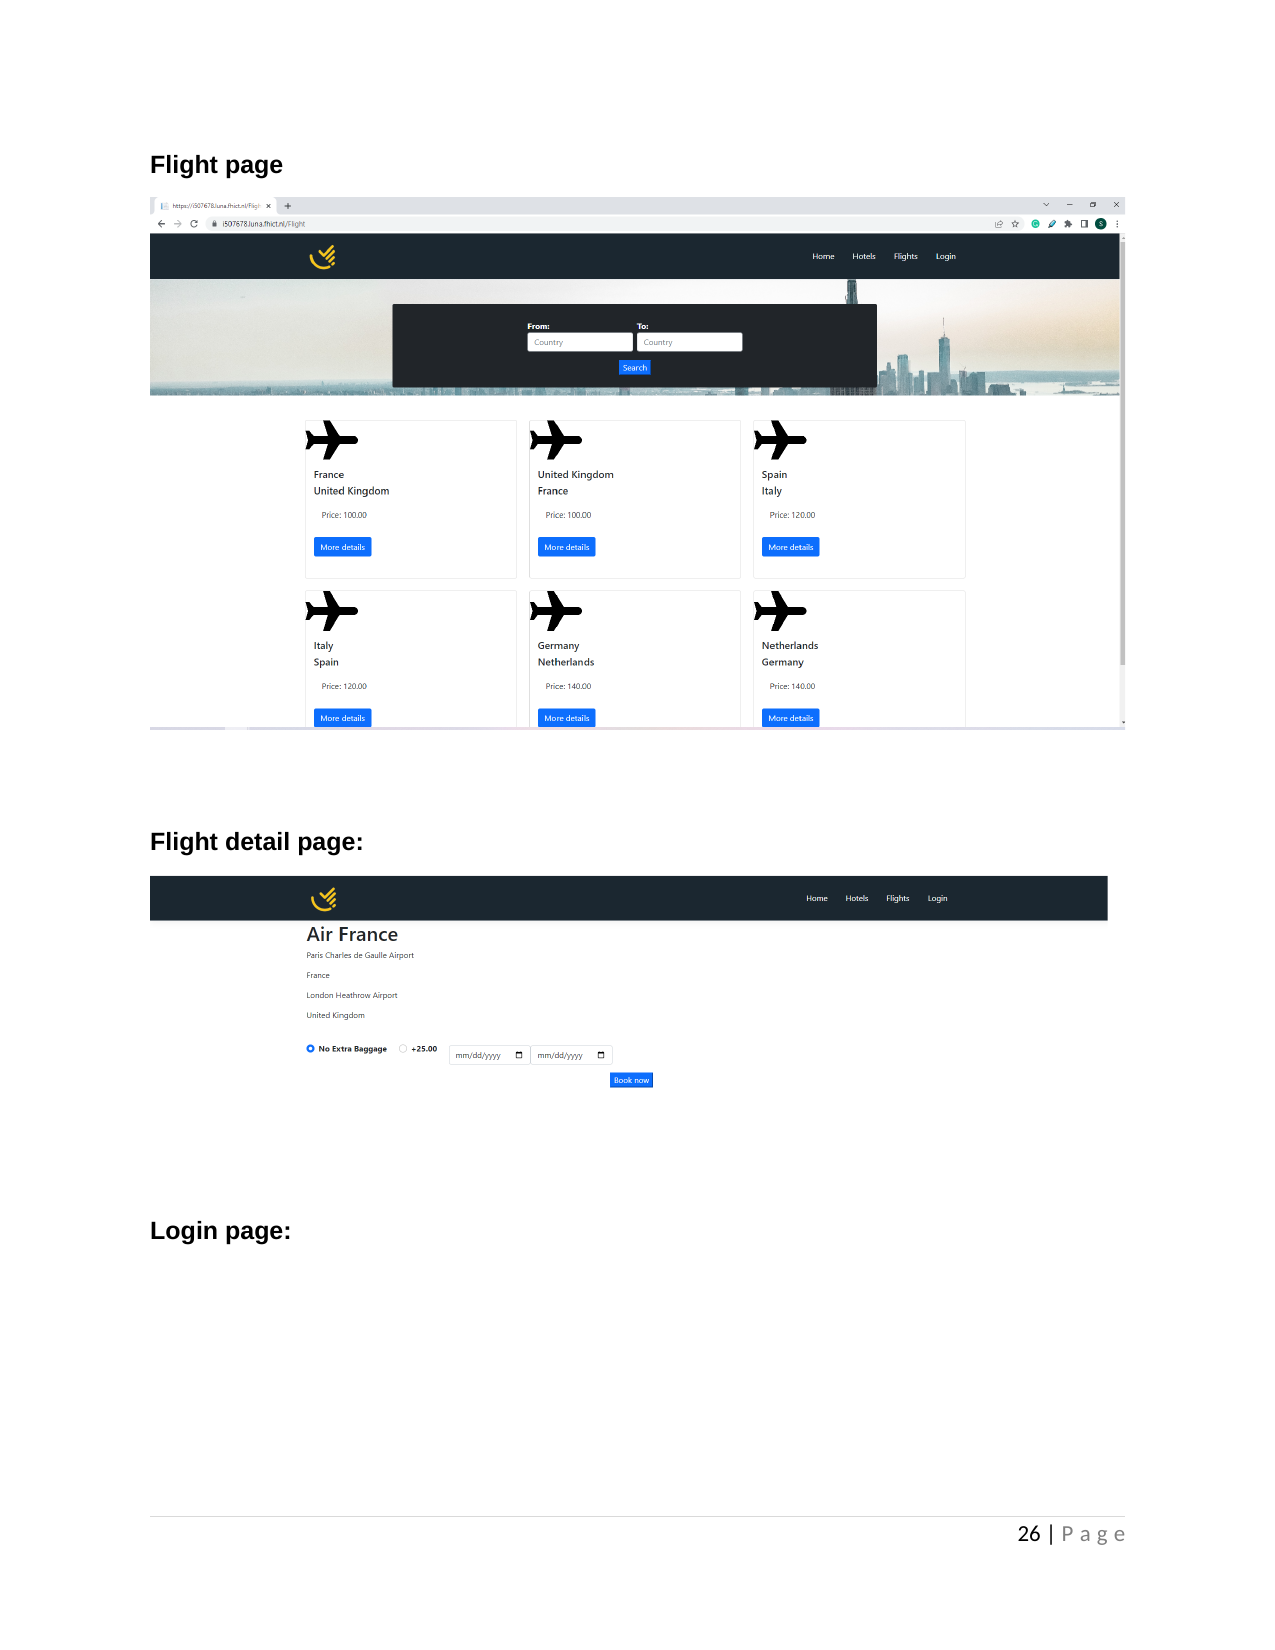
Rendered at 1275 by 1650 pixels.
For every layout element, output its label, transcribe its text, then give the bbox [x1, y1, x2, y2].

text Login page: [150, 1216, 1125, 1244]
picture [150, 874, 1108, 1197]
text Flight detail page: [150, 827, 1125, 855]
text Flight page [150, 150, 1125, 179]
picture [150, 197, 1125, 730]
